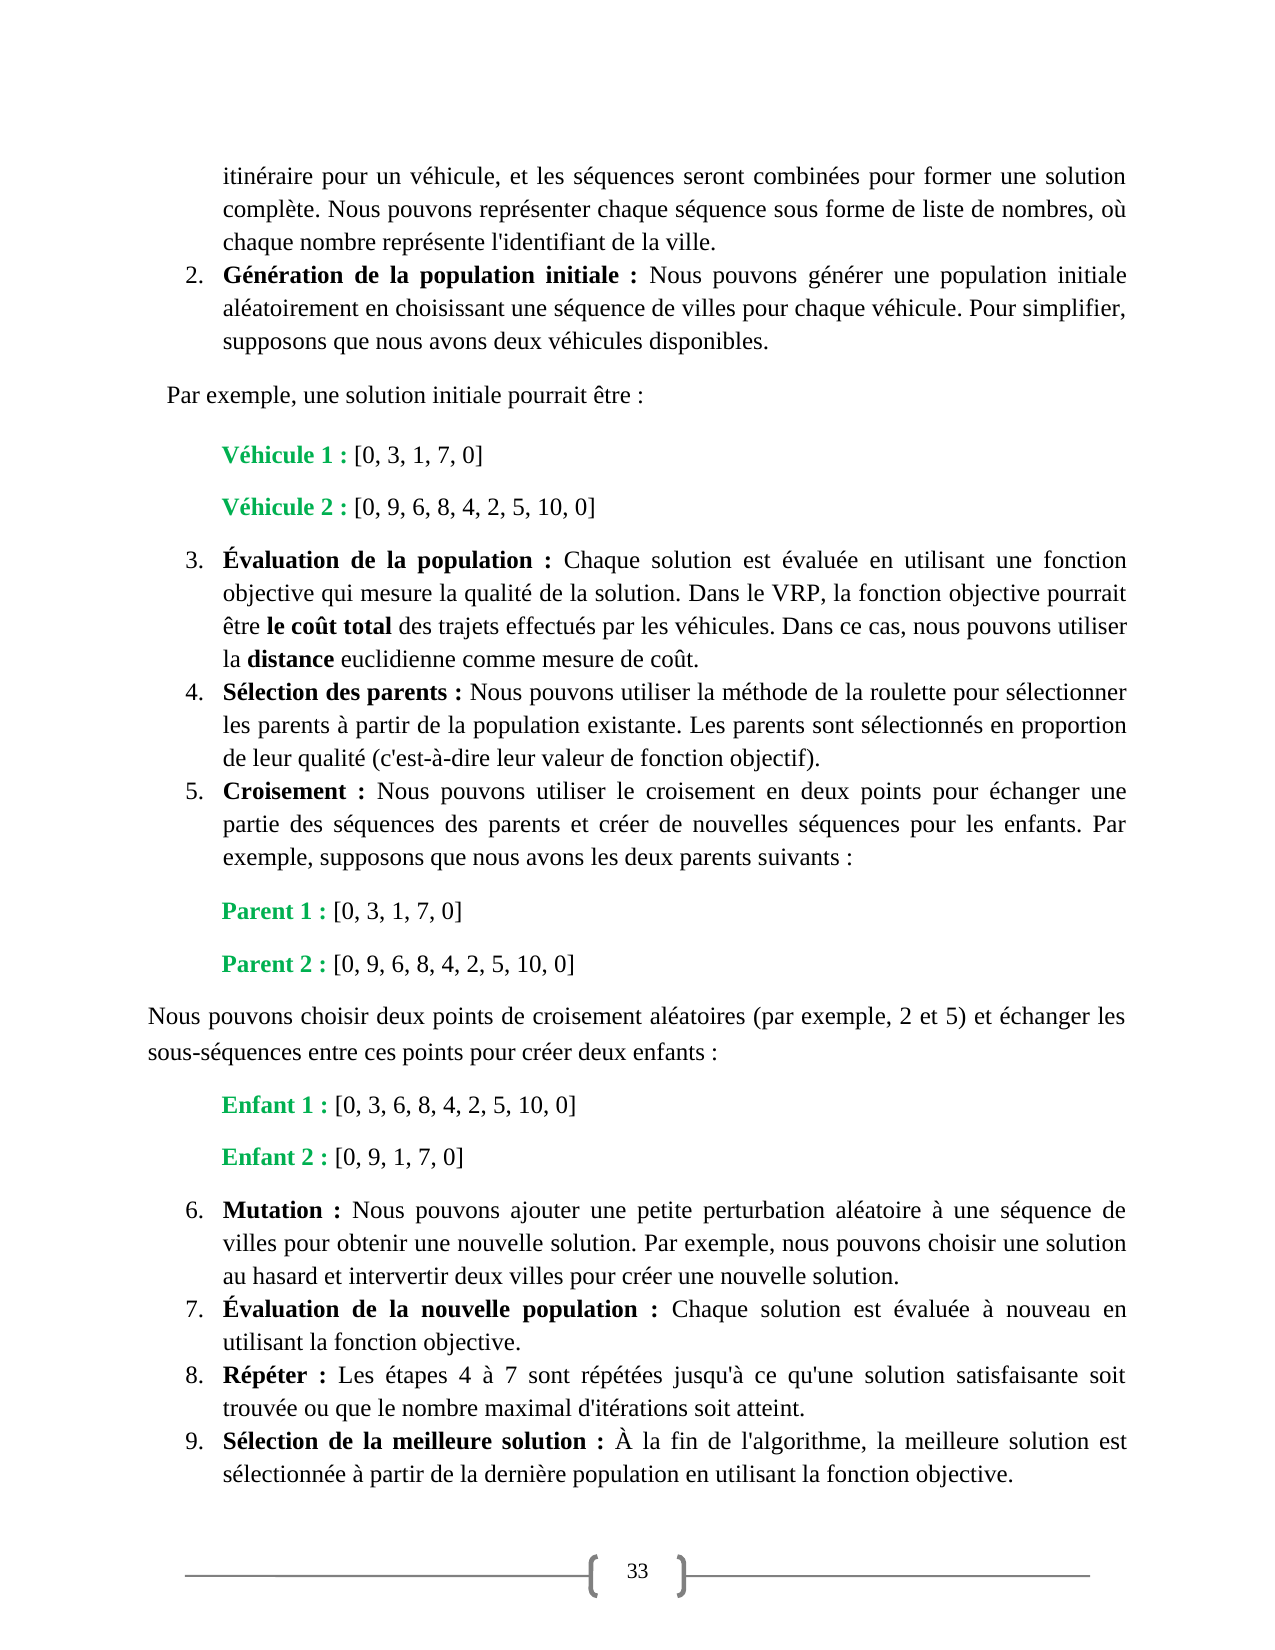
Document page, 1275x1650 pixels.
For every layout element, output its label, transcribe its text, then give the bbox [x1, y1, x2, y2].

text Véhicule 2 : [0, 9, 6, 8, 4, 2, 5, 10, 0] [221, 492, 1127, 521]
text Enfant 2 : [0, 9, 1, 7, 0] [221, 1142, 1127, 1171]
text Par exemple, une solution initiale pourrait être : [148, 380, 1127, 409]
list Génération de la population initiale : Nous pouvons générer une population initiale aléatoirement en choisissant une séquence de villes pour chaque véhicule. Pour simplifier, supposons que nous avons deux véhicules disponibles. [185, 260, 1127, 355]
list Sélection de la meilleure solution : À la fin de l'algorithme, la meilleure solution est sélectionnée à partir de la dernière population en utilisant la fonction objective. [185, 1426, 1127, 1488]
list Répéter : Les étapes 4 à 7 sont répétées jusqu'à ce qu'une solution satisfaisante soit trouvée ou que le nombre maximal d'itérations soit atteint. [185, 1360, 1127, 1422]
list Mutation : Nous pouvons ajouter une petite perturbation aléatoire à une séquence de villes pour obtenir une nouvelle solution. Par exemple, nous pouvons choisir une solution au hasard et intervertir deux villes pour créer une nouvelle solution. [185, 1195, 1127, 1290]
text Enfant 1 : [0, 3, 6, 8, 4, 2, 5, 10, 0] [221, 1090, 1127, 1118]
text Nous pouvons choisir deux points de croisement aléatoires (par exemple, 2 et 5) et échanger les sous-séquences entre ces points pour créer deux enfants : [148, 1001, 1127, 1066]
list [185, 161, 1127, 256]
list Croisement : Nous pouvons utiliser le croisement en deux points pour échanger une partie des séquences des parents et créer de nouvelles séquences pour les enfants. Par exemple, supposons que nous avons les deux parents suivants : [185, 776, 1127, 871]
text Parent 1 : [0, 3, 1, 7, 0] [221, 896, 1127, 925]
text Parent 2 : [0, 9, 6, 8, 4, 2, 5, 10, 0] [221, 949, 1127, 977]
list Évaluation de la population : Chaque solution est évaluée en utilisant une fonction objective qui mesure la qualité de la solution. Dans le VRP, la fonction objective pourrait être le coût total des trajets effectués par les véhicules. Dans ce cas, nous pouvons utiliser la distance euclidienne comme mesure de coût. [185, 545, 1127, 673]
list Évaluation de la nouvelle population : Chaque solution est évaluée à nouveau en utilisant la fonction objective. [185, 1294, 1127, 1356]
list Sélection des parents : Nous pouvons utiliser la méthode de la roulette pour sélectionner les parents à partir de la population existante. Les parents sont sélectionnés en proportion de leur qualité (c'est-à-dire leur valeur de fonction objectif). [185, 677, 1127, 772]
text Véhicule 1 : [0, 3, 1, 7, 0] [221, 440, 1127, 468]
